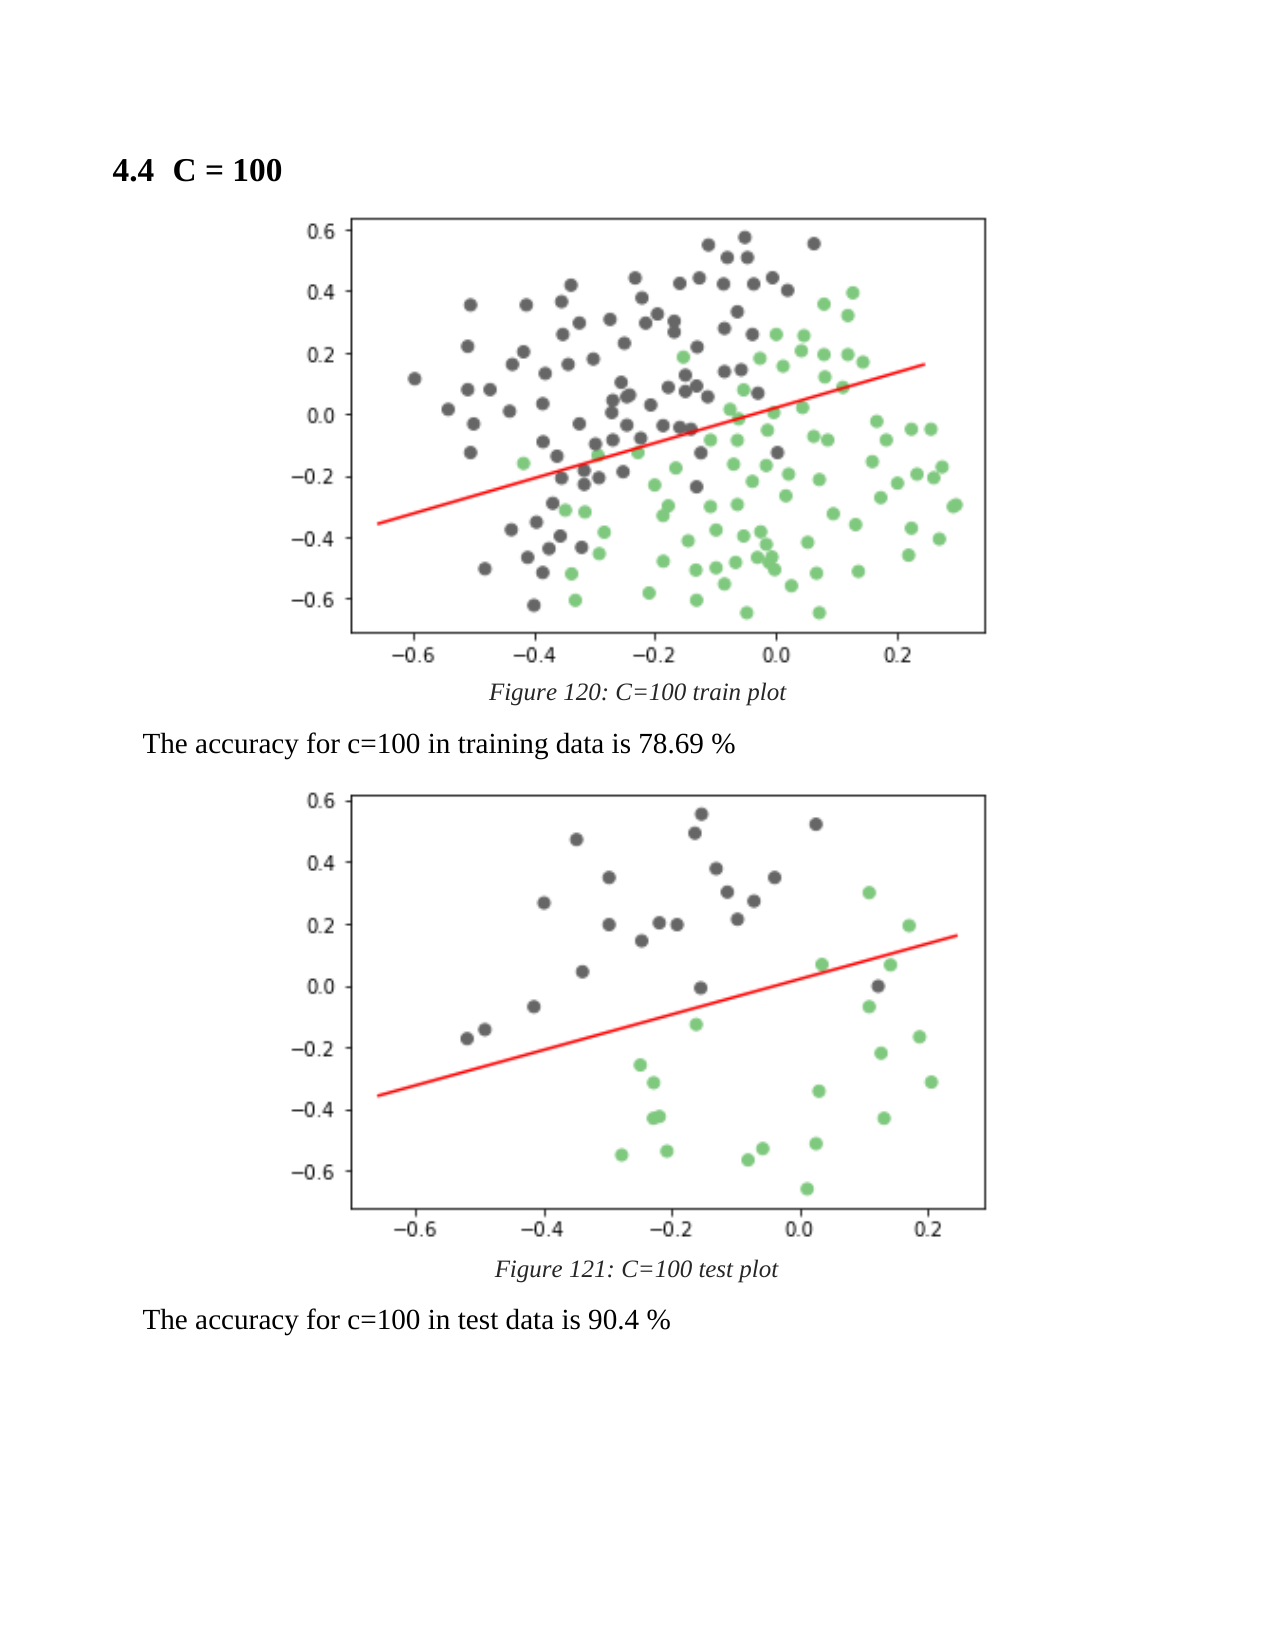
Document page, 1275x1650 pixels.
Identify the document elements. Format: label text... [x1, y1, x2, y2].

text The accuracy for c=100 in training data is 78.69 % [112, 726, 1162, 759]
text Figure 121: C=100 test plot [112, 1254, 1162, 1283]
text Figure 120: C=100 train plot [112, 677, 1162, 706]
picture [277, 207, 998, 678]
subtitle C = 100 [112, 150, 1162, 188]
picture [277, 780, 998, 1254]
text The accuracy for c=100 in test data is 90.4 % [112, 1302, 1162, 1336]
